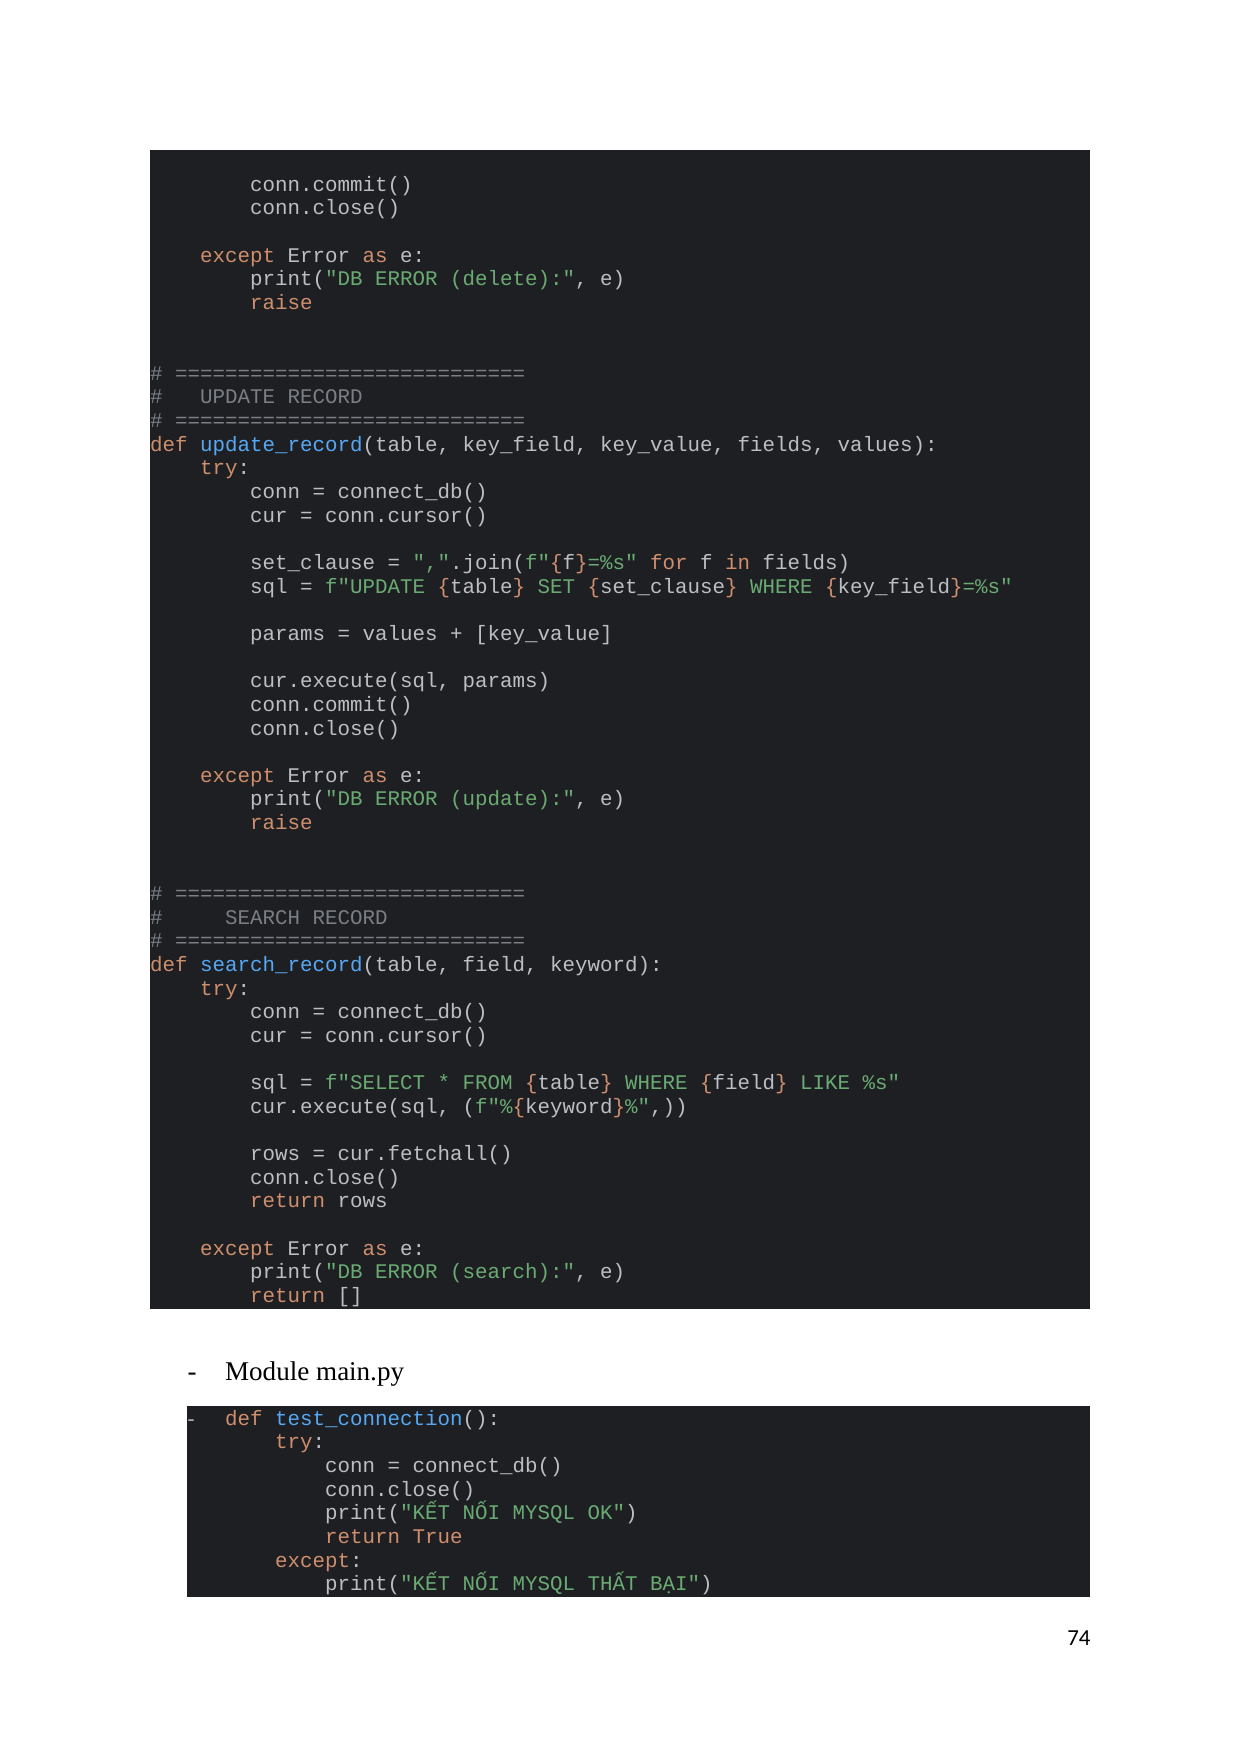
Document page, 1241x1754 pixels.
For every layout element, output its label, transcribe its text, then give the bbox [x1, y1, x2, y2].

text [150, 150, 1090, 1309]
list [187, 1406, 1090, 1597]
list Module main.py [187, 1356, 1090, 1387]
